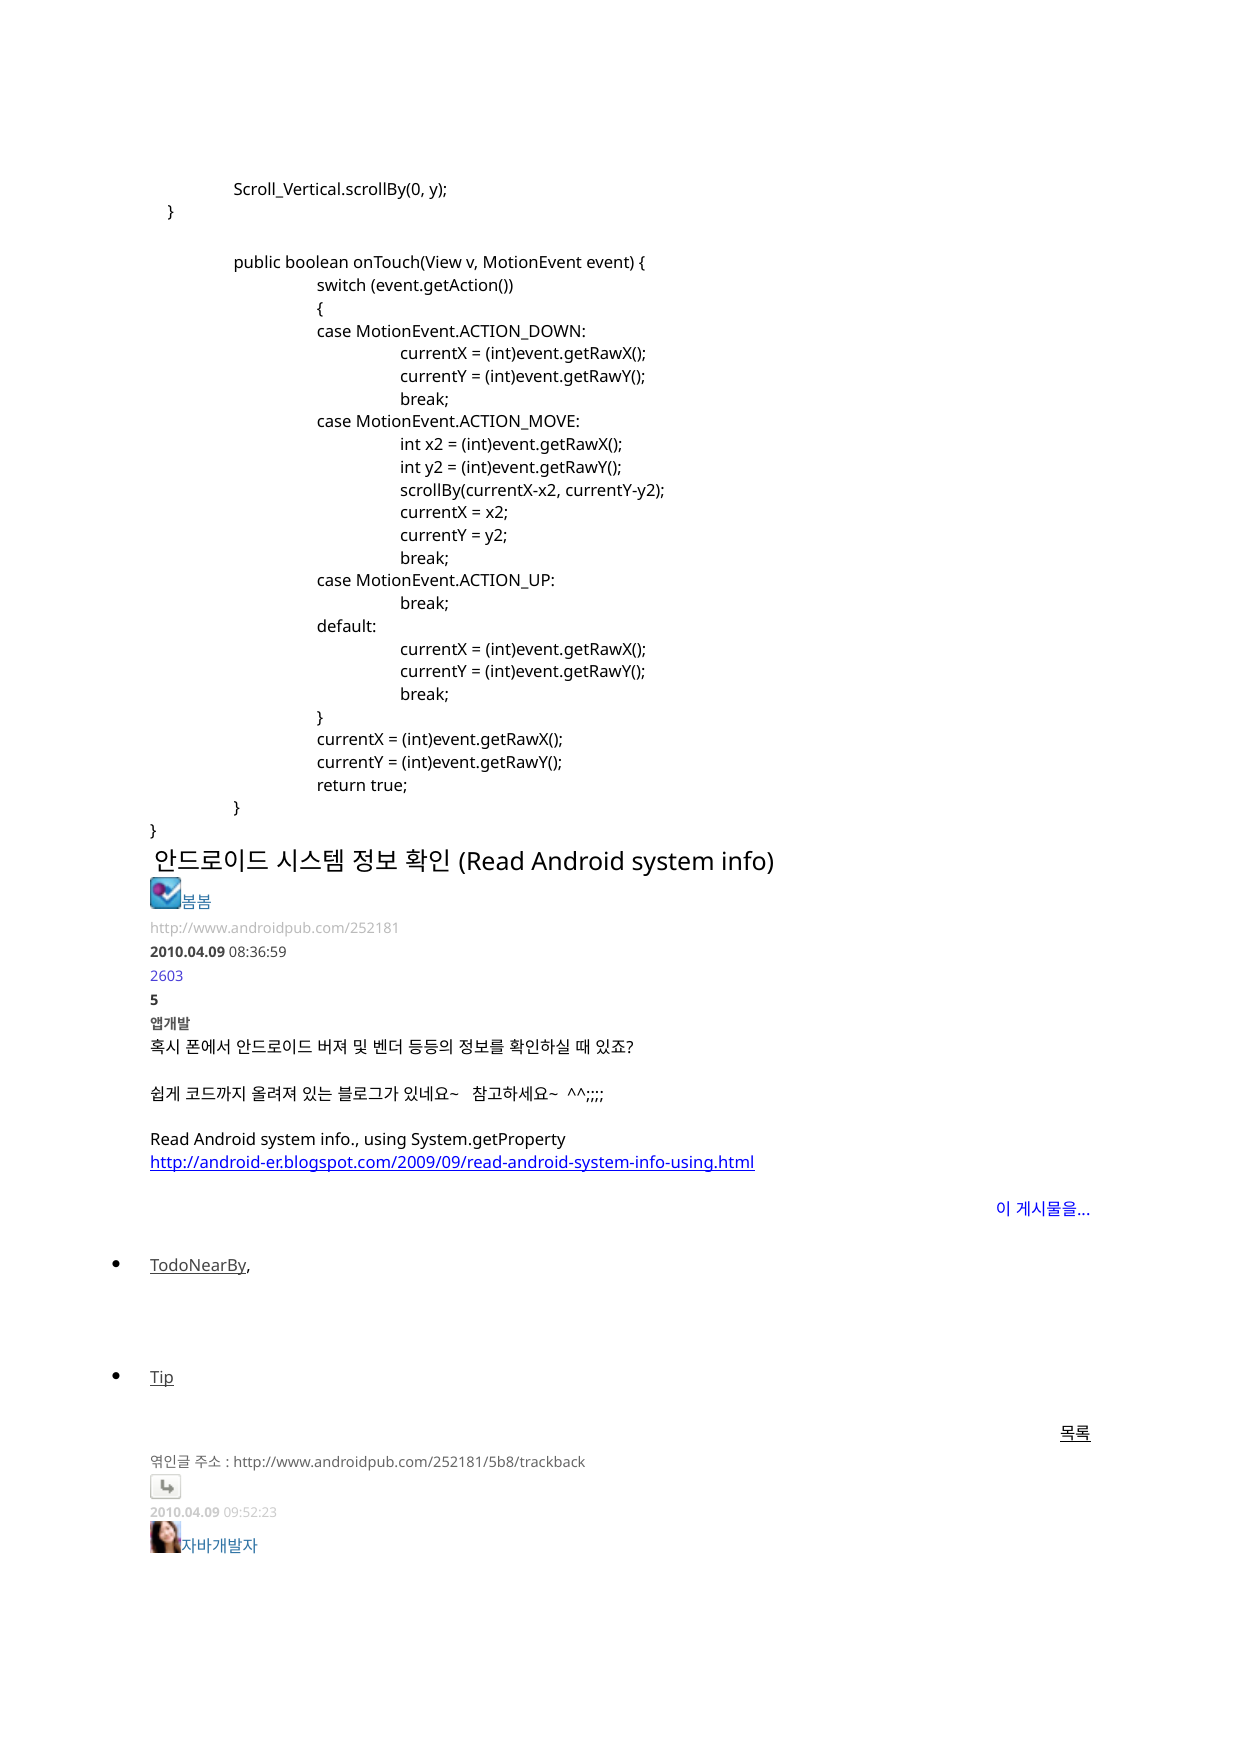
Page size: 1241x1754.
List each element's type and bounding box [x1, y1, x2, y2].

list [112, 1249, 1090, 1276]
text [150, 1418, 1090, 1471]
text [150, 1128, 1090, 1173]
picture [150, 1474, 182, 1501]
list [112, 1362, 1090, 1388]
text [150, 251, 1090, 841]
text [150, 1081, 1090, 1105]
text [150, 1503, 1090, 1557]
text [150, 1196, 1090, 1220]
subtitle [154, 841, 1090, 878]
picture [150, 1521, 182, 1553]
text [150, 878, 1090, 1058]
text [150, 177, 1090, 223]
picture [150, 877, 182, 909]
